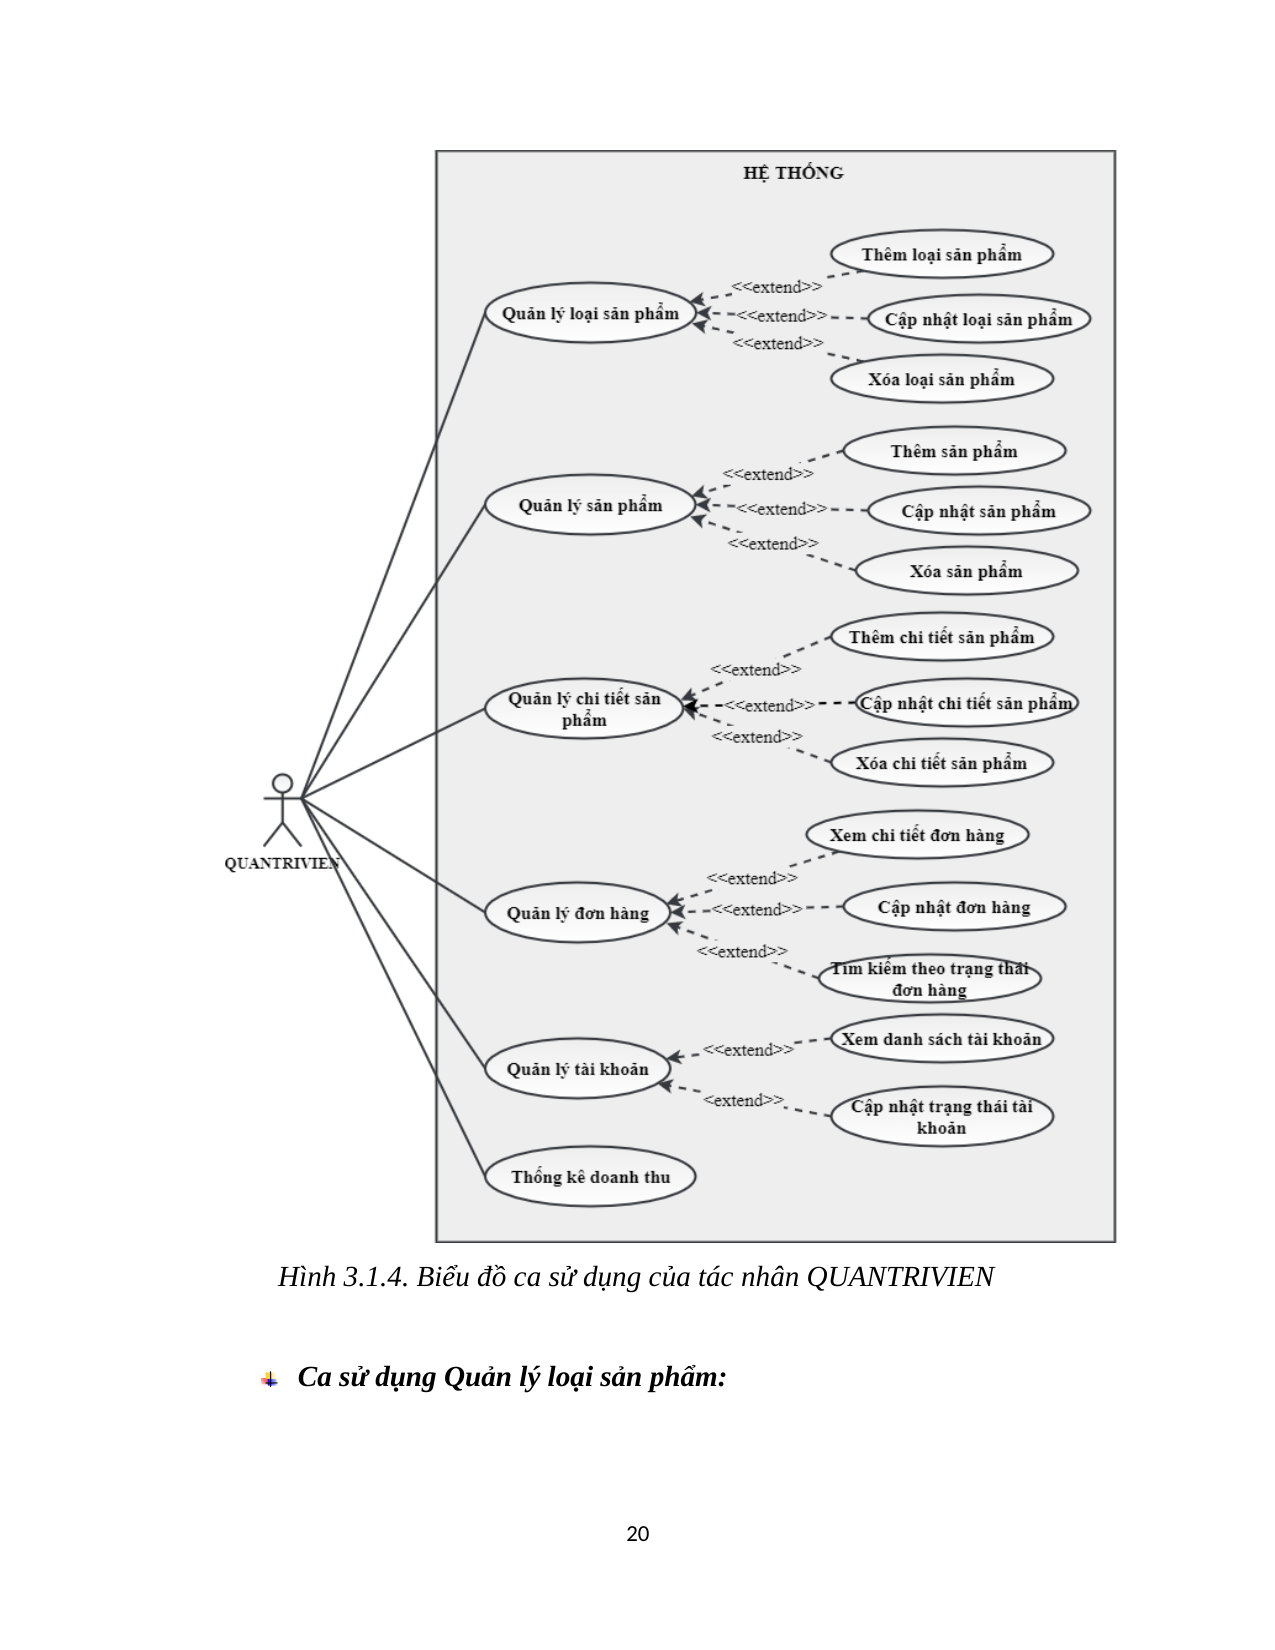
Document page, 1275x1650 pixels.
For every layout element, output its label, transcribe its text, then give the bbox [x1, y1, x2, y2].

subtitle Hình 3.1.4. Biểu đồ ca sử dụng của tác nhân QUANTRIVIEN [150, 1259, 1125, 1292]
picture [225, 150, 1117, 1243]
list Ca sử dụng Quản lý loại sản phẩm: [260, 1359, 1125, 1393]
picture [261, 1370, 278, 1387]
